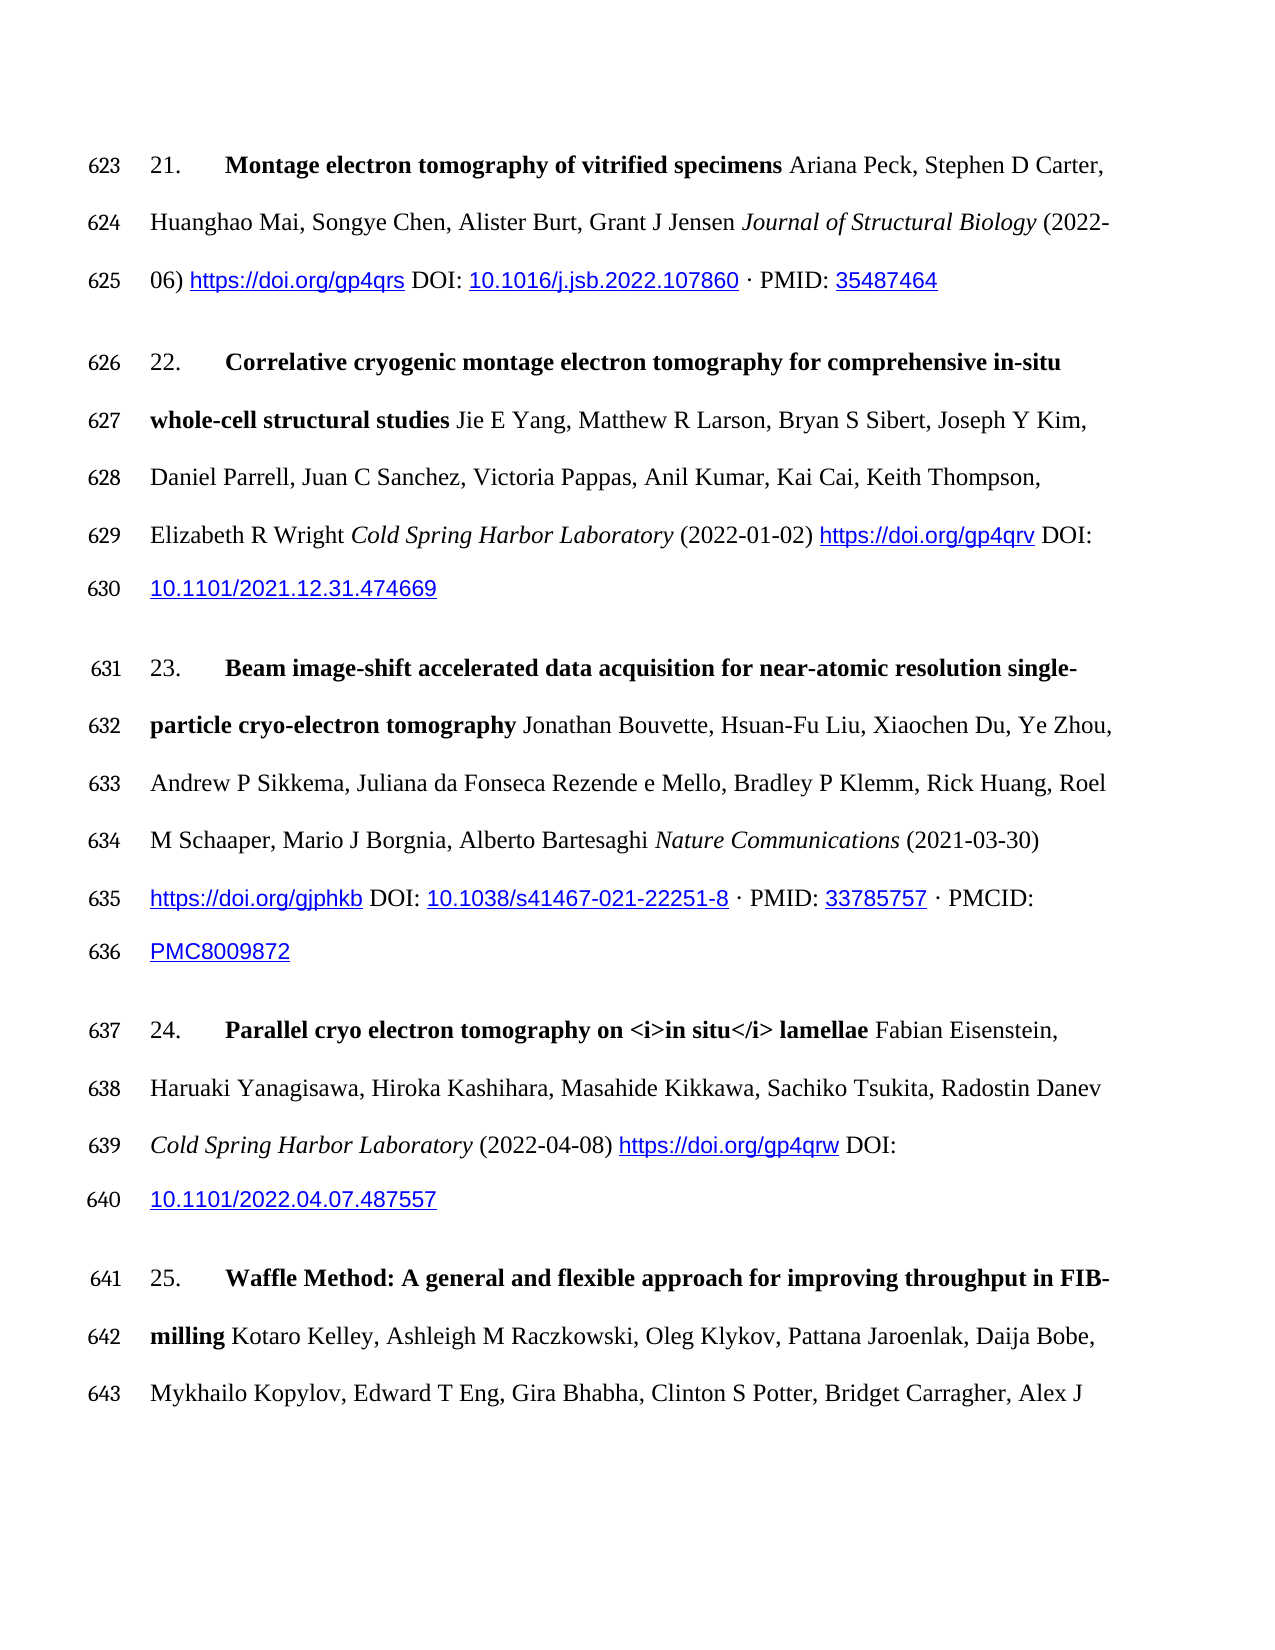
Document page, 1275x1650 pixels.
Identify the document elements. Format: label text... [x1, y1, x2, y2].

text 24. Parallel cryo electron tomography on <i>in situ</i> lamellae Fabian Eisenstein, Haruaki Yanagisawa, Hiroka Kashihara, Masahide Kikkawa, Sachiko Tsukita, Radostin Danev Cold Spring Harbor Laboratory (2022-04-08) https://doi.org/gp4qrw DOI: 10.1101/2022.04.07.487557 [150, 1016, 1125, 1212]
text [150, 1263, 1125, 1407]
text 22. Correlative cryogenic montage electron tomography for comprehensive in-situ whole-cell structural studies Jie E Yang, Matthew R Larson, Bryan S Sibert, Joseph Y Kim, Daniel Parrell, Juan C Sanchez, Victoria Pappas, Anil Kumar, Kai Cai, Keith Thompson, Elizabeth R Wright Cold Spring Harbor Laboratory (2022-01-02) https://doi.org/gp4qrv DOI: 10.1101/2021.12.31.474669 [150, 347, 1125, 601]
text 21. Montage electron tomography of vitrified specimens Ariana Peck, Stephen D Carter, Huanghao Mai, Songye Chen, Alister Burt, Grant J Jensen Journal of Structural Biology (2022-06) https://doi.org/gp4qrs DOI: 10.1016/j.jsb.2022.107860 · PMID: 35487464 [150, 150, 1125, 294]
text 23. Beam image-shift accelerated data acquisition for near-atomic resolution single-particle cryo-electron tomography Jonathan Bouvette, Hsuan-Fu Liu, Xiaochen Du, Ye Zhou, Andrew P Sikkema, Juliana da Fonseca Rezende e Mello, Bradley P Klemm, Rick Huang, Roel M Schaaper, Mario J Borgnia, Alberto Bartesaghi Nature Communications (2021-03-30) https://doi.org/gjphkb DOI: 10.1038/s41467-021-22251-8 · PMID: 33785757 · PMCID: PMC8009872 [150, 653, 1125, 964]
